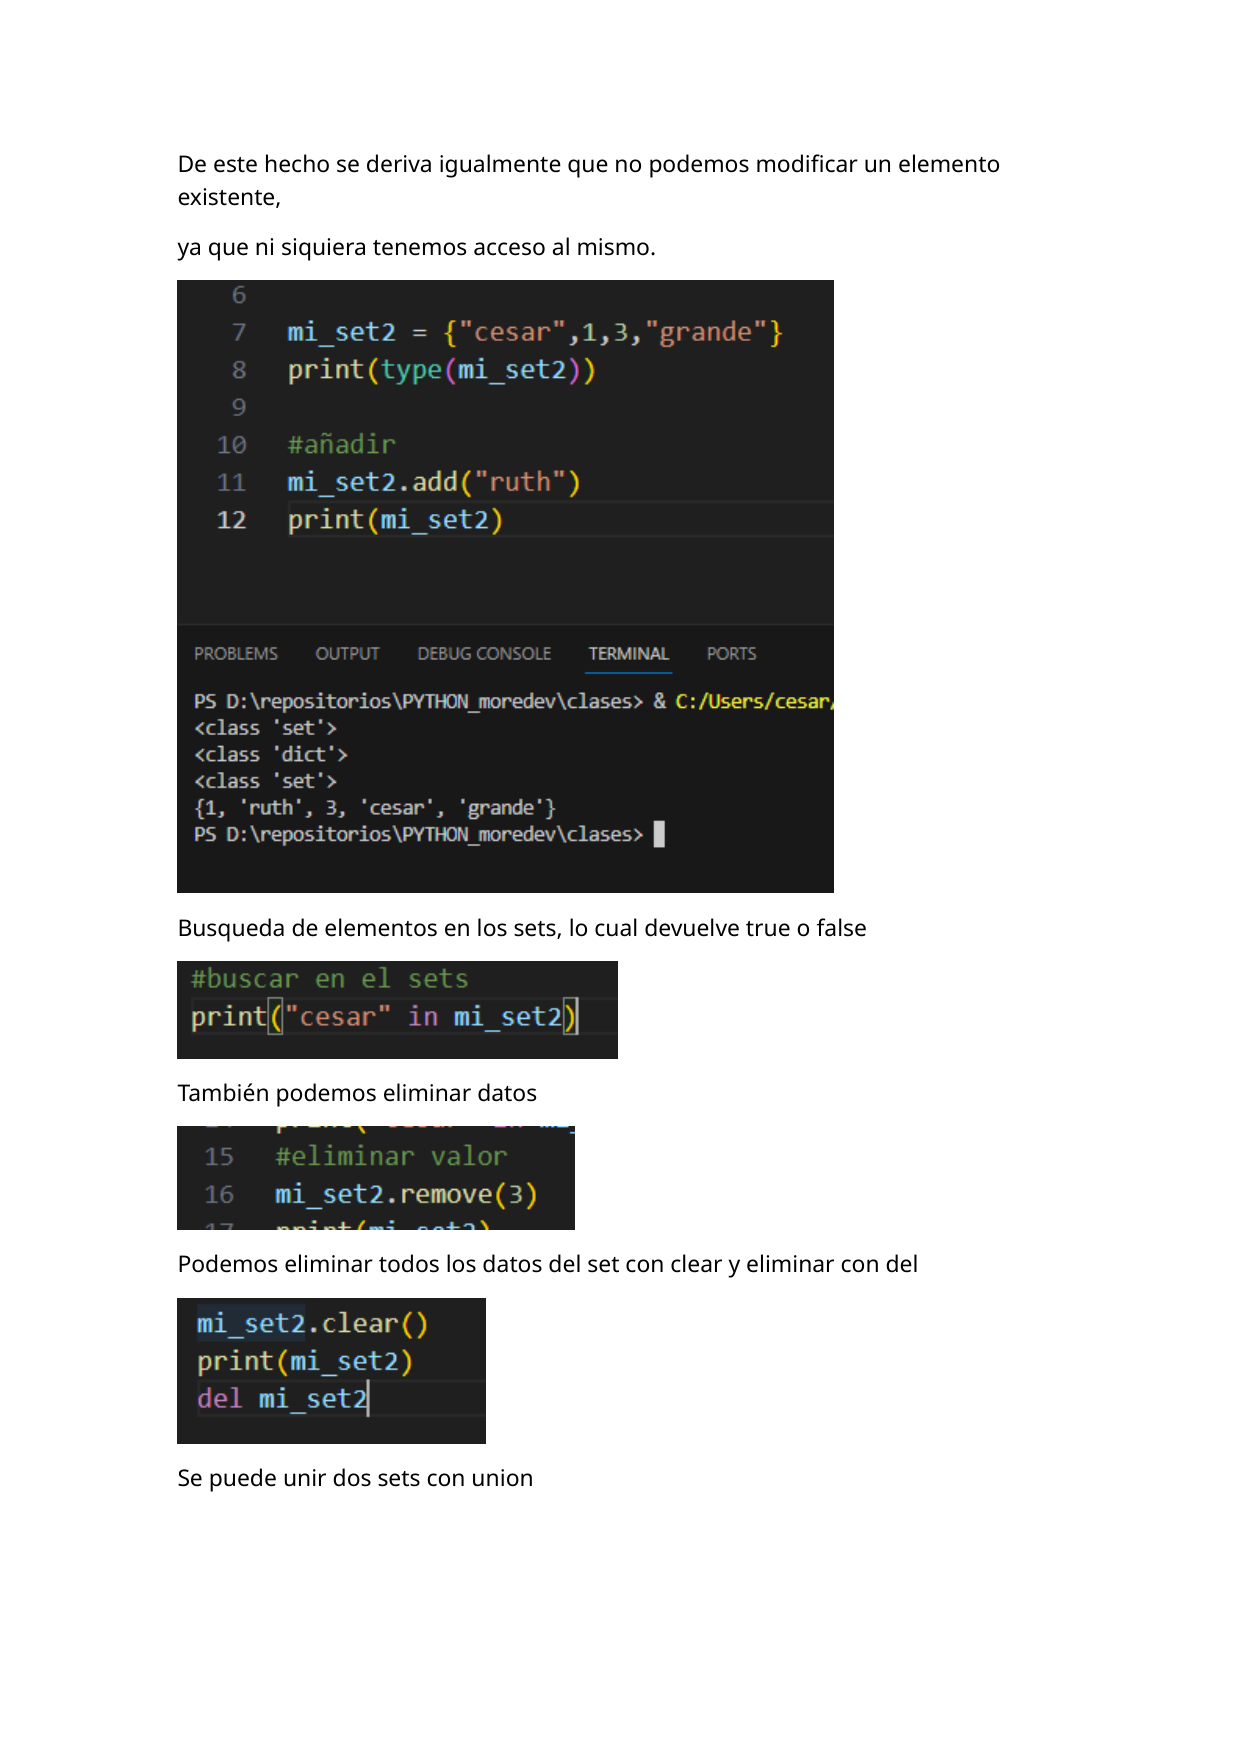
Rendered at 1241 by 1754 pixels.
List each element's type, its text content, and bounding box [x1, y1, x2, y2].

picture [177, 280, 834, 893]
text Busqueda de elementos en los sets, lo cual devuelve true o false [177, 911, 1063, 943]
text Se puede unir dos sets con union [177, 1462, 1063, 1493]
text También podemos eliminar datos [177, 1077, 1063, 1108]
picture [177, 961, 618, 1059]
picture [177, 1298, 486, 1444]
text De este hecho se deriva igualmente que no podemos modificar un elemento existente, [177, 148, 1063, 212]
text Podemos eliminar todos los datos del set con clear y eliminar con del [177, 1248, 1063, 1279]
picture [177, 1126, 575, 1230]
text ya que ni siquiera tenemos acceso al mismo. [177, 231, 1063, 262]
